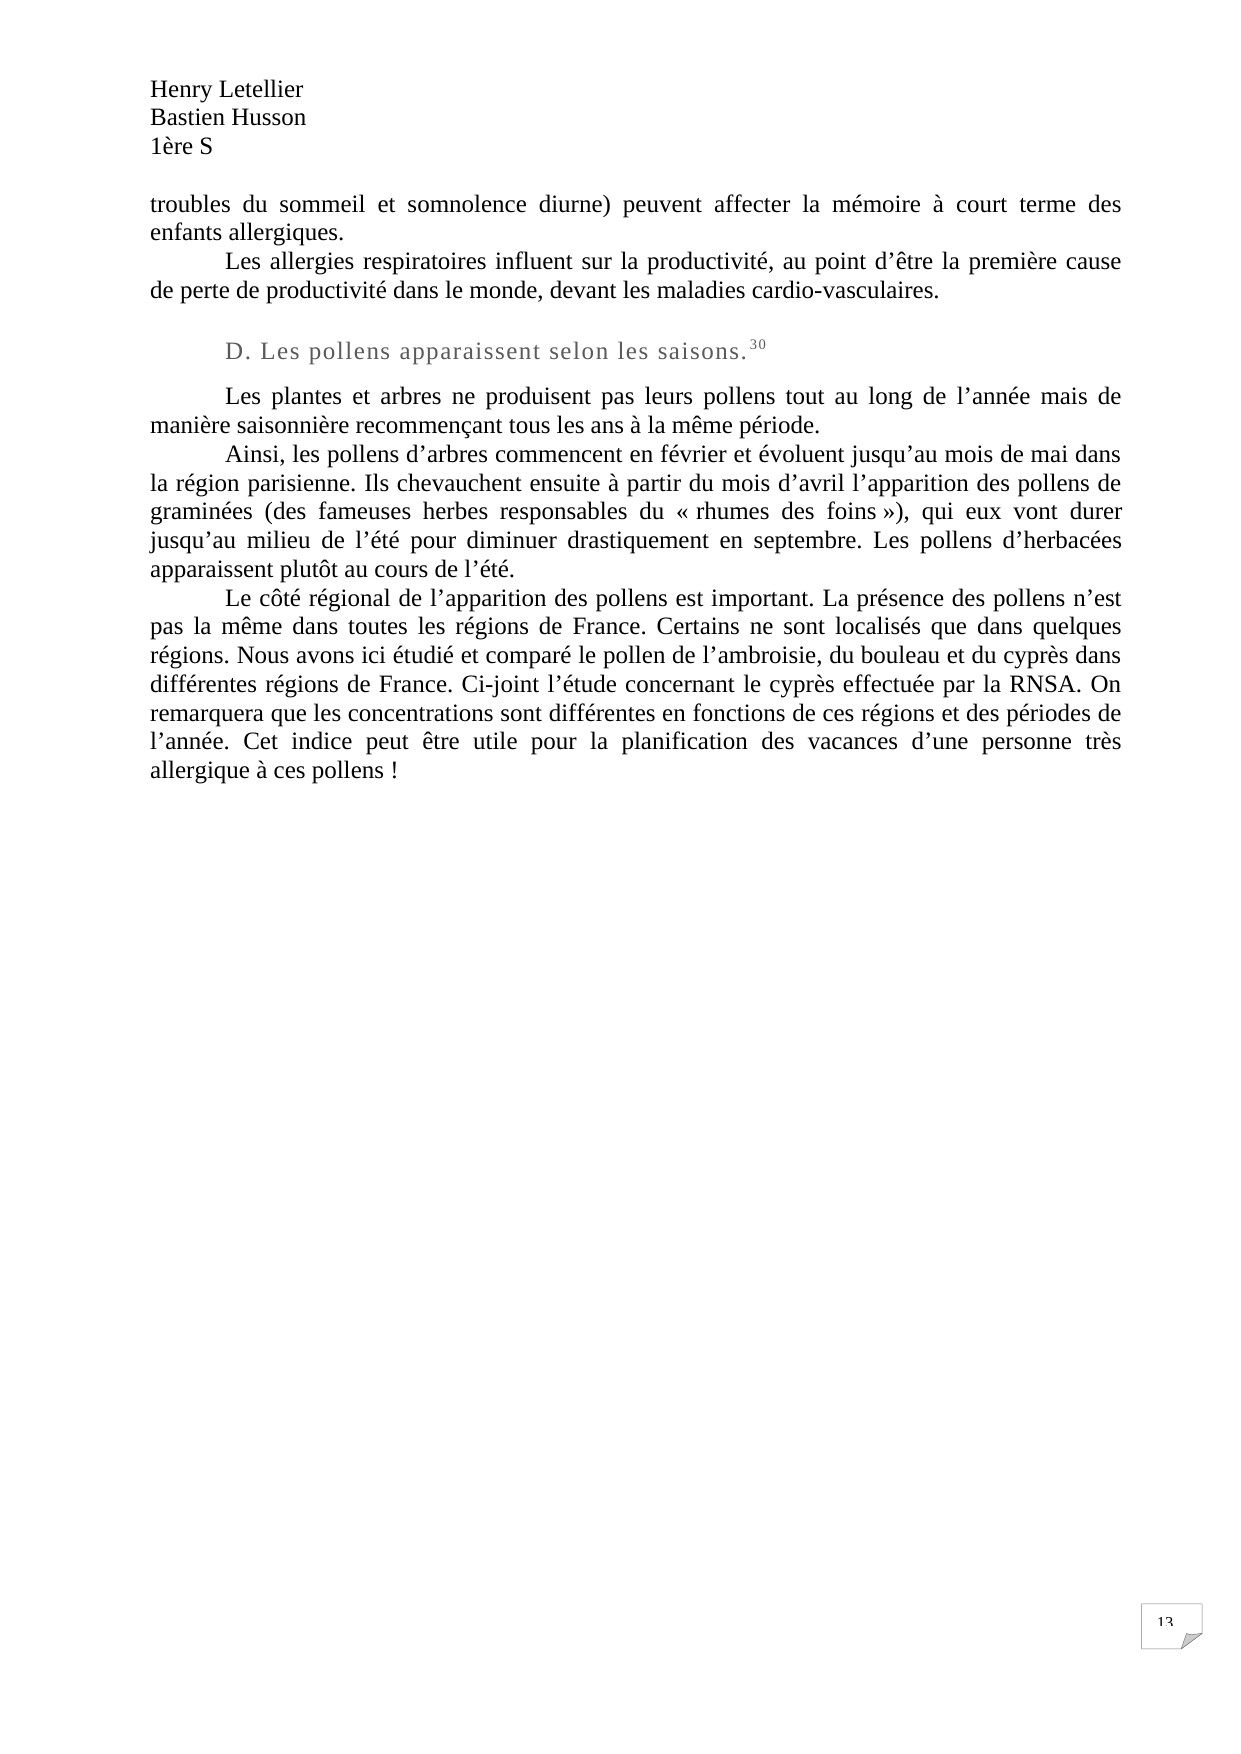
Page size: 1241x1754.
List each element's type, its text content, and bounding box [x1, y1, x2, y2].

text Ainsi, les pollens d’arbres commencent en février et évoluent jusqu’au mois de mai dans la région parisienne. Ils chevauchent ensuite à partir du mois d’avril l’apparition des pollens de graminées (des fameuses herbes responsables du « rhumes des foins »), qui eux vont durer jusqu’au milieu de l’été pour diminuer drastiquement en septembre. Les pollens d’herbacées apparaissent plutôt au cours de l’été. [150, 439, 1123, 583]
text Le côté régional de l’apparition des pollens est important. La présence des pollens n’est pas la même dans toutes les régions de France. Certains ne sont localisés que dans quelques régions. Nous avons ici étudié et comparé le pollen de l’ambroisie, du bouleau et du cyprès dans différentes régions de France. Ci-joint l’étude concernant le cyprès effectuée par la RNSA. On remarquera que les concentrations sont différentes en fonctions de ces régions et des périodes de l’année. Cet indice peut être utile pour la planification des vacances d’une personne très allergique à ces pollens ! [150, 583, 1123, 784]
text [150, 189, 1123, 246]
subtitle D. Les pollens apparaissent selon les saisons. [225, 336, 1123, 365]
text Les allergies respiratoires influent sur la productivité, au point d’être la première cause de perte de productivité dans le monde, devant les maladies cardio-vasculaires. [150, 246, 1123, 304]
text Les plantes et arbres ne produisent pas leurs pollens tout au long de l’année mais de manière saisonnière recommençant tous les ans à la même période. [150, 381, 1123, 439]
